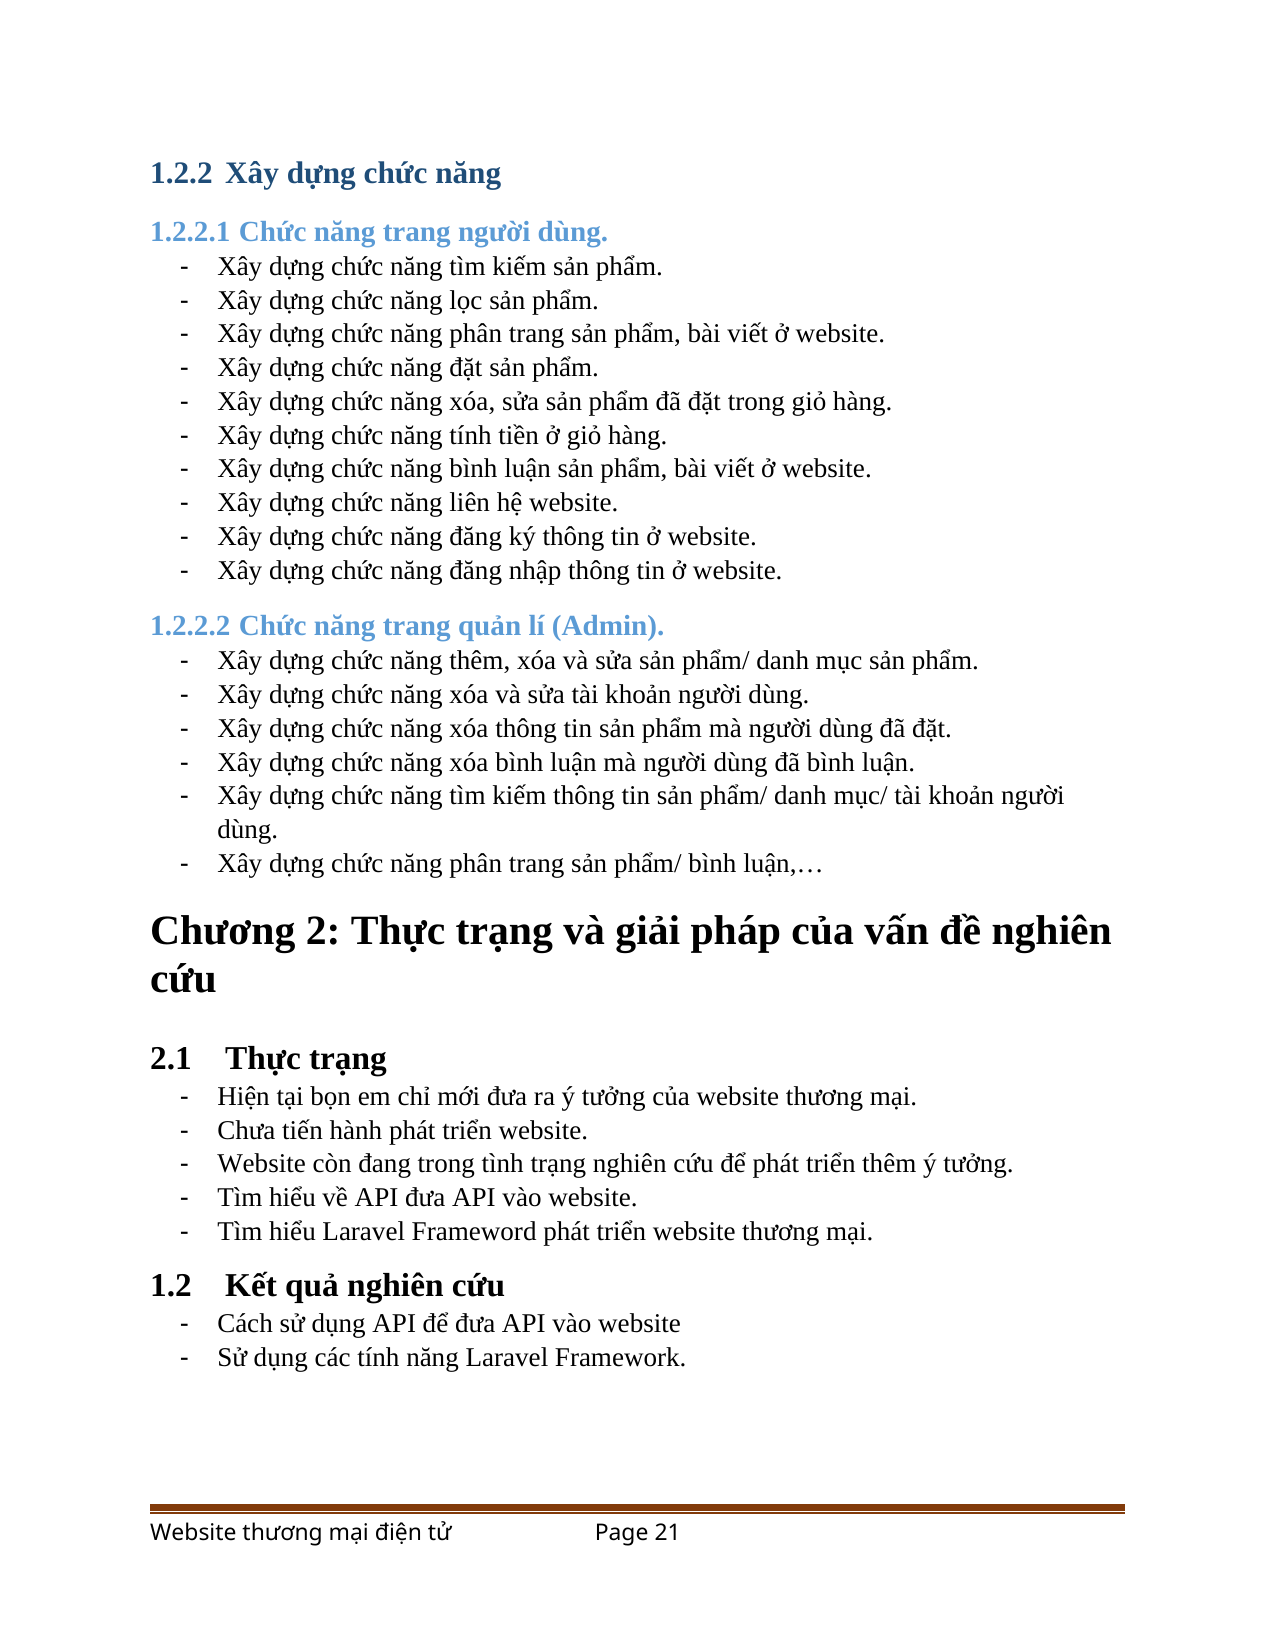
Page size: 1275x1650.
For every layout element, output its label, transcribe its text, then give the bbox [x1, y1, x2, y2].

list Xây dựng chức năng liên hệ website. [179, 486, 1125, 517]
list Chưa tiến hành phát triển website. [179, 1114, 1125, 1145]
subtitle Thực trạng [150, 1039, 1125, 1077]
list Hiện tại bọn em chỉ mới đưa ra ý tưởng của website thương mại. [179, 1080, 1125, 1111]
list Cách sử dụng API để đưa API vào website [179, 1307, 1125, 1338]
list Xây dựng chức năng lọc sản phẩm. [179, 284, 1125, 315]
list Xây dựng chức năng tìm kiếm thông tin sản phẩm/ danh mục/ tài khoản người dùng. [179, 779, 1125, 844]
subtitle Kết quả nghiên cứu [150, 1265, 1125, 1304]
list Xây dựng chức năng xóa và sửa tài khoản người dùng. [179, 678, 1125, 709]
list Tìm hiểu về API đưa API vào website. [179, 1181, 1125, 1212]
subtitle Chức năng trang quản lí (Admin). [150, 608, 1125, 642]
list Xây dựng chức năng xóa bình luận mà người dùng đã bình luận. [179, 746, 1125, 777]
list Xây dựng chức năng thêm, xóa và sửa sản phẩm/ danh mục sản phẩm. [179, 644, 1125, 676]
list Xây dựng chức năng phân trang sản phẩm/ bình luận,… [179, 847, 1125, 878]
list Xây dựng chức năng đăng nhập thông tin ở website. [179, 554, 1125, 585]
list Xây dựng chức năng tìm kiếm sản phẩm. [179, 250, 1125, 281]
list Xây dựng chức năng đặt sản phẩm. [179, 351, 1125, 382]
list Xây dựng chức năng tính tiền ở giỏ hàng. [179, 419, 1125, 450]
subtitle Xây dựng chức năng [150, 154, 1125, 190]
subtitle Chức năng trang người dùng. [150, 214, 1125, 247]
list Xây dựng chức năng xóa thông tin sản phẩm mà người dùng đã đặt. [179, 712, 1125, 743]
list Xây dựng chức năng bình luận sản phẩm, bài viết ở website. [179, 452, 1125, 484]
subtitle Chương 2: Thực trạng và giải pháp của vấn đề nghiên cứu [150, 905, 1125, 1001]
list Website còn đang trong tình trạng nghiên cứu để phát triển thêm ý tưởng. [179, 1147, 1125, 1179]
list Sử dụng các tính năng Laravel Framework. [179, 1341, 1125, 1372]
list Tìm hiểu Laravel Frameword phát triển website thương mại. [179, 1215, 1125, 1246]
list Xây dựng chức năng phân trang sản phẩm, bài viết ở website. [179, 317, 1125, 349]
list Xây dựng chức năng đăng ký thông tin ở website. [179, 520, 1125, 551]
list Xây dựng chức năng xóa, sửa sản phẩm đã đặt trong giỏ hàng. [179, 385, 1125, 416]
